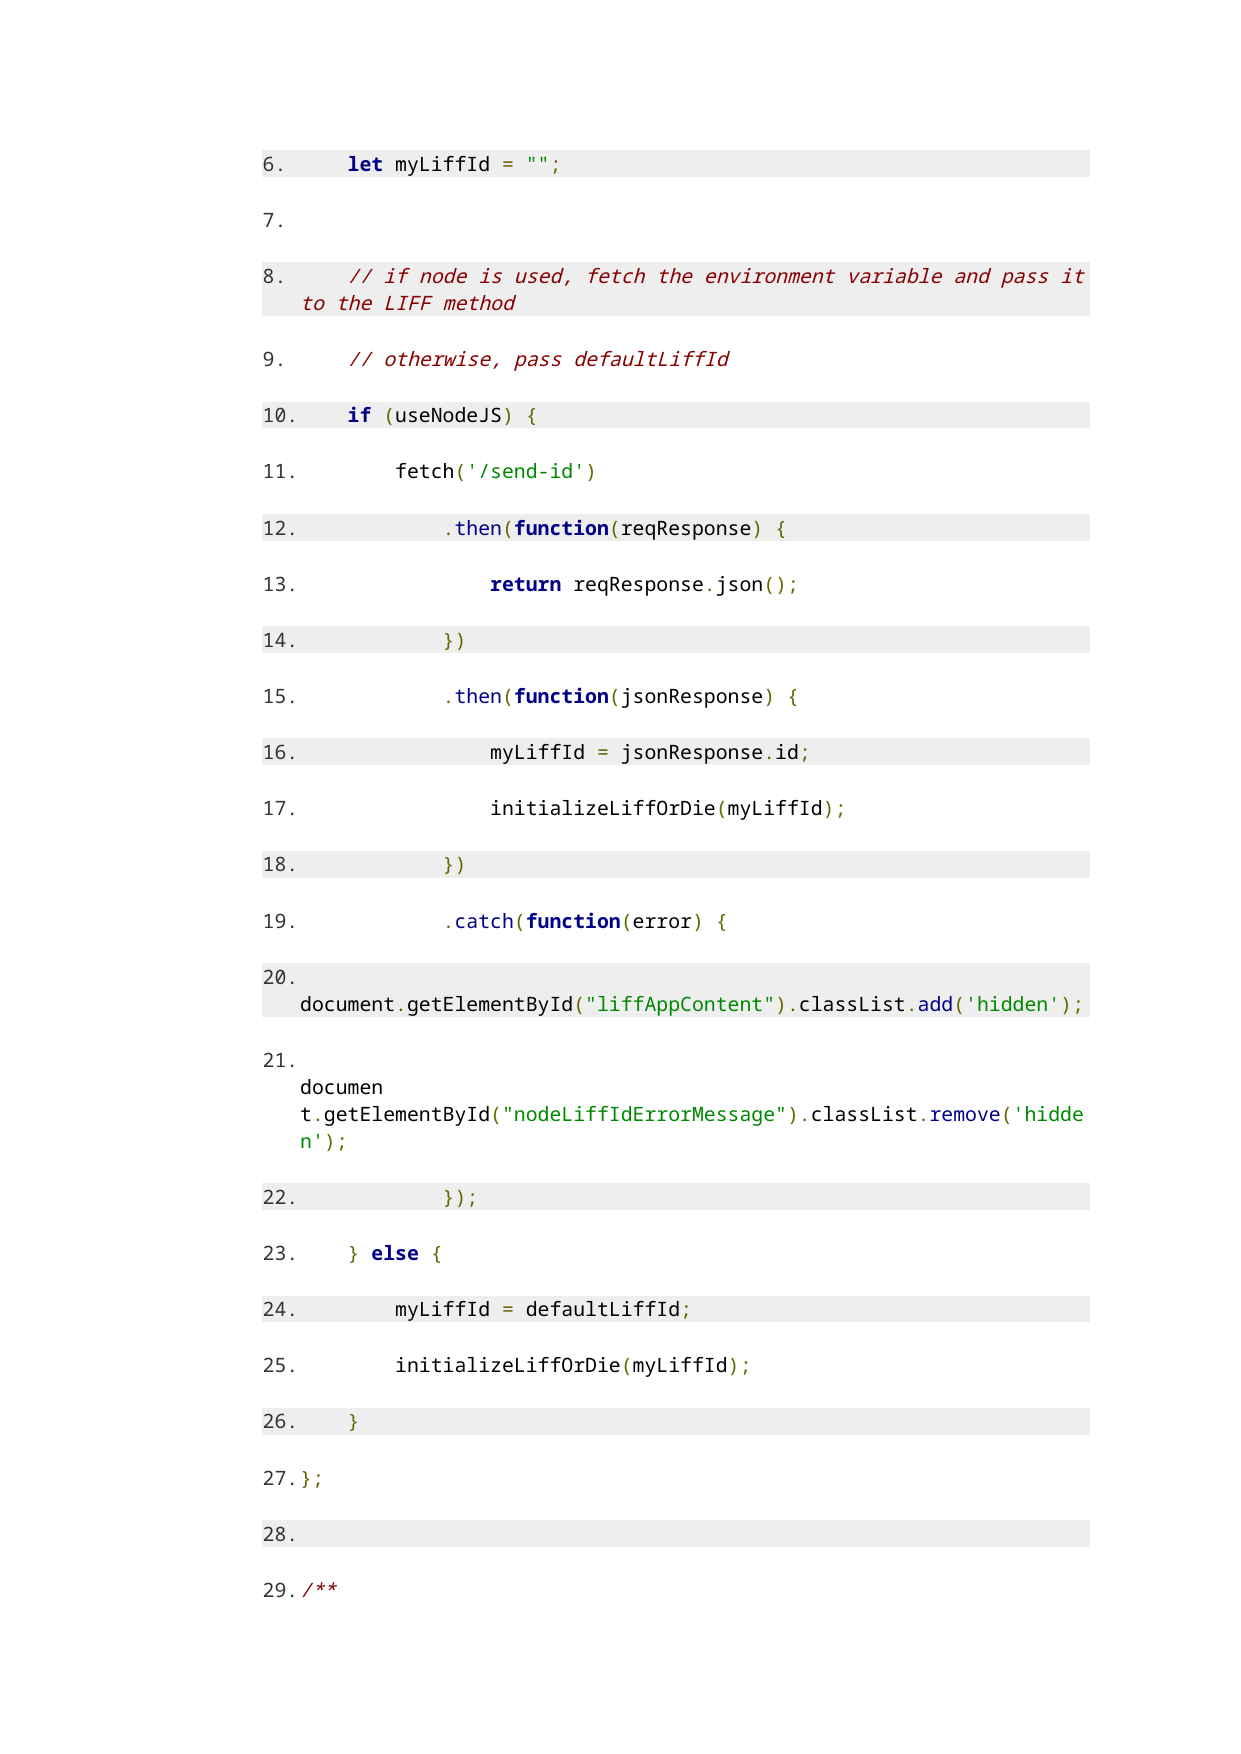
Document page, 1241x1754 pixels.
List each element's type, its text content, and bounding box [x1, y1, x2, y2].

list .then(function(jsonResponse) { [262, 682, 1090, 709]
list initializeLiffOrDie(myLiffId); [262, 794, 1090, 822]
list /** [262, 1576, 1090, 1603]
list return reqResponse.json(); [262, 570, 1090, 597]
list myLiffId = defaultLiffId; [262, 1296, 1090, 1322]
list } else { [262, 1239, 1090, 1266]
list document.getElementById("nodeLiffIdErrorMessage").classList.remove('hidden'); [262, 1046, 1090, 1154]
list }) [262, 626, 1090, 653]
list let myLiffId = ""; [262, 150, 1090, 177]
list } [262, 1408, 1090, 1435]
list .then(function(reqResponse) { [262, 514, 1090, 541]
list initializeLiffOrDie(myLiffId); [262, 1352, 1090, 1379]
list .catch(function(error) { [262, 907, 1090, 934]
list }) [262, 851, 1090, 878]
list document.getElementById("liffAppContent").classList.add('hidden'); [262, 963, 1090, 1017]
list myLiffId = jsonResponse.id; [262, 738, 1090, 765]
list // if node is used, fetch the environment variable and pass it to the LIFF method [262, 262, 1090, 316]
list }); [262, 1183, 1090, 1210]
list }; [262, 1464, 1090, 1491]
list // otherwise, pass defaultLiffId [262, 345, 1090, 372]
list fetch('/send-id') [262, 458, 1090, 485]
list if (useNodeJS) { [262, 402, 1090, 428]
